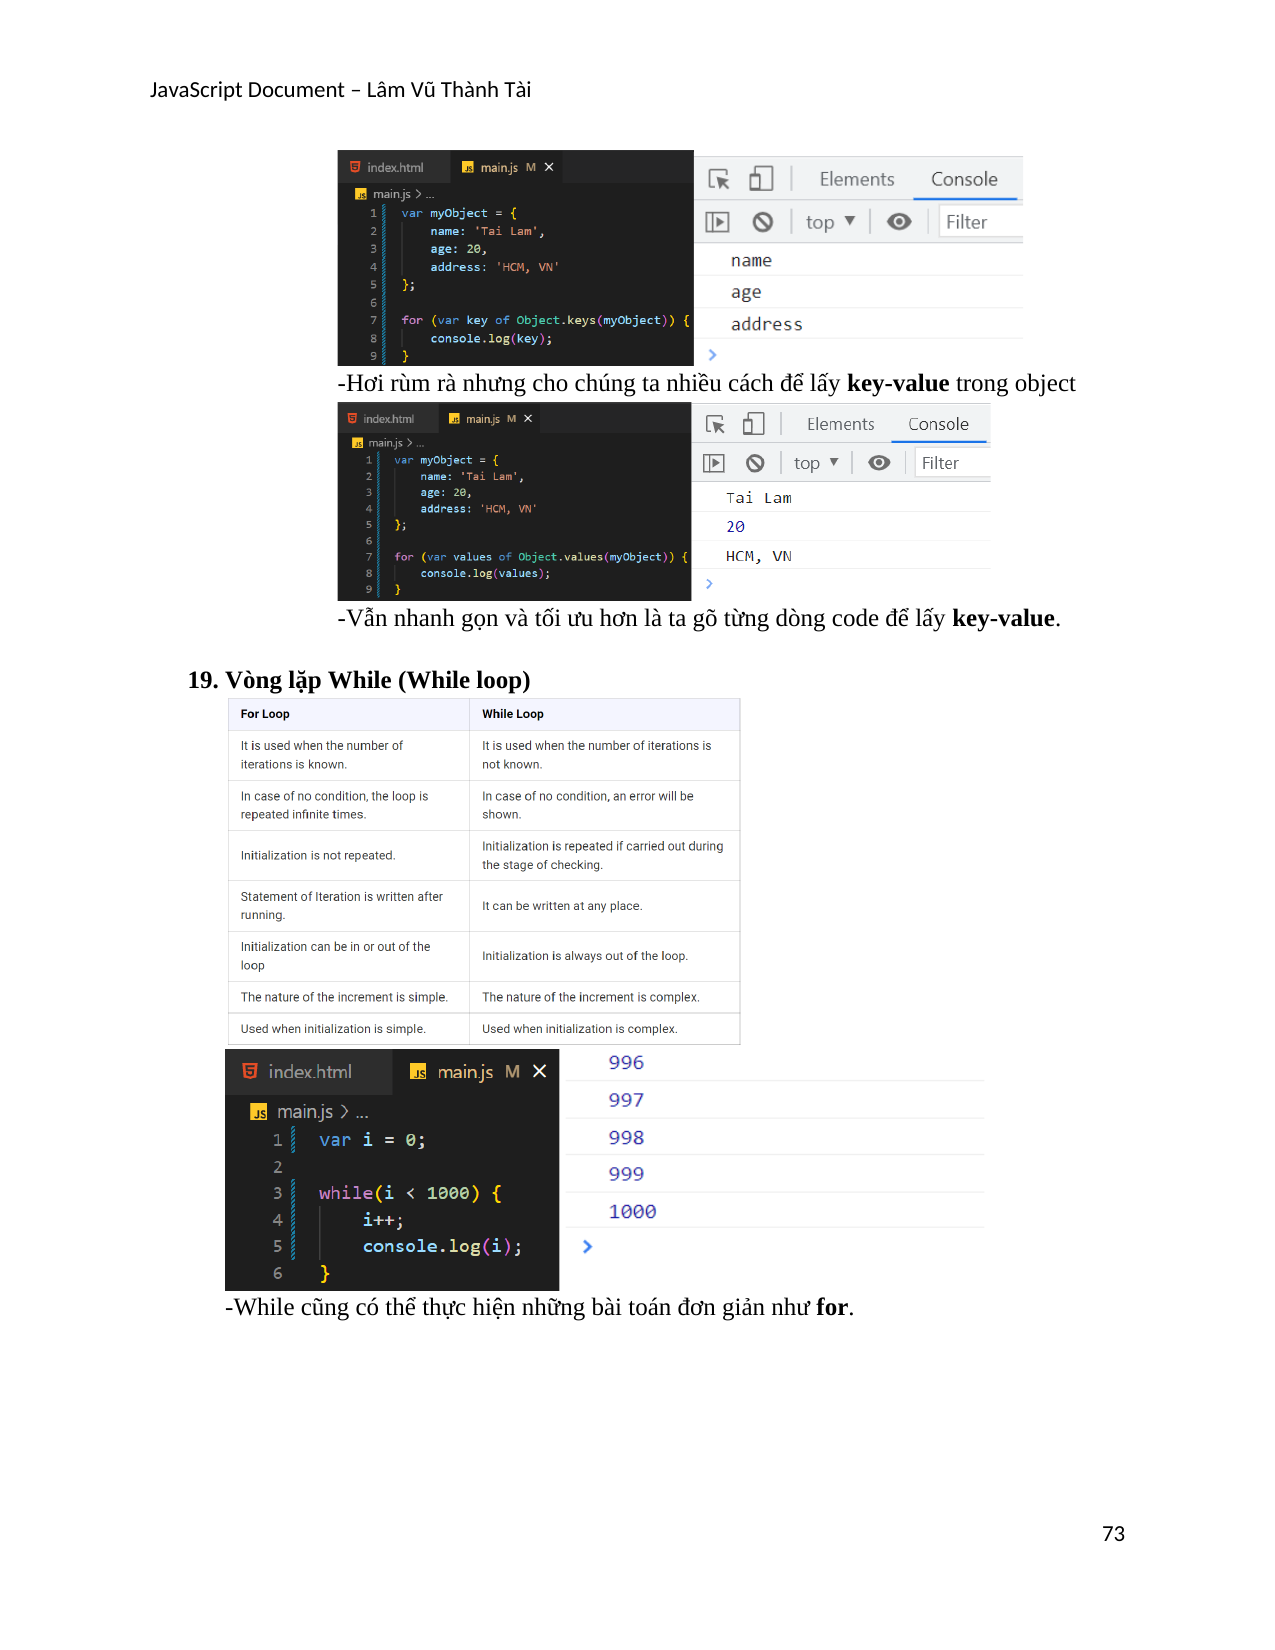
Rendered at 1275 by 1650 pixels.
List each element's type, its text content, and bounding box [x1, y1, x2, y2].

picture [565, 1051, 985, 1291]
list Vòng lặp While (While loop) [187, 665, 1125, 694]
list -While cũng có thể thực hiện những bài toán đơn giản như for. [225, 1292, 1125, 1321]
picture [337, 150, 1024, 366]
list -Hơi rùm rà nhưng cho chúng ta nhiều cách để lấy key-value trong object [337, 368, 1125, 397]
picture [337, 398, 991, 601]
list -Vẫn nhanh gọn và tối ưu hơn là ta gõ từng dòng code để lấy key-value. [337, 603, 1125, 632]
picture [225, 696, 745, 1048]
picture [225, 1049, 560, 1291]
